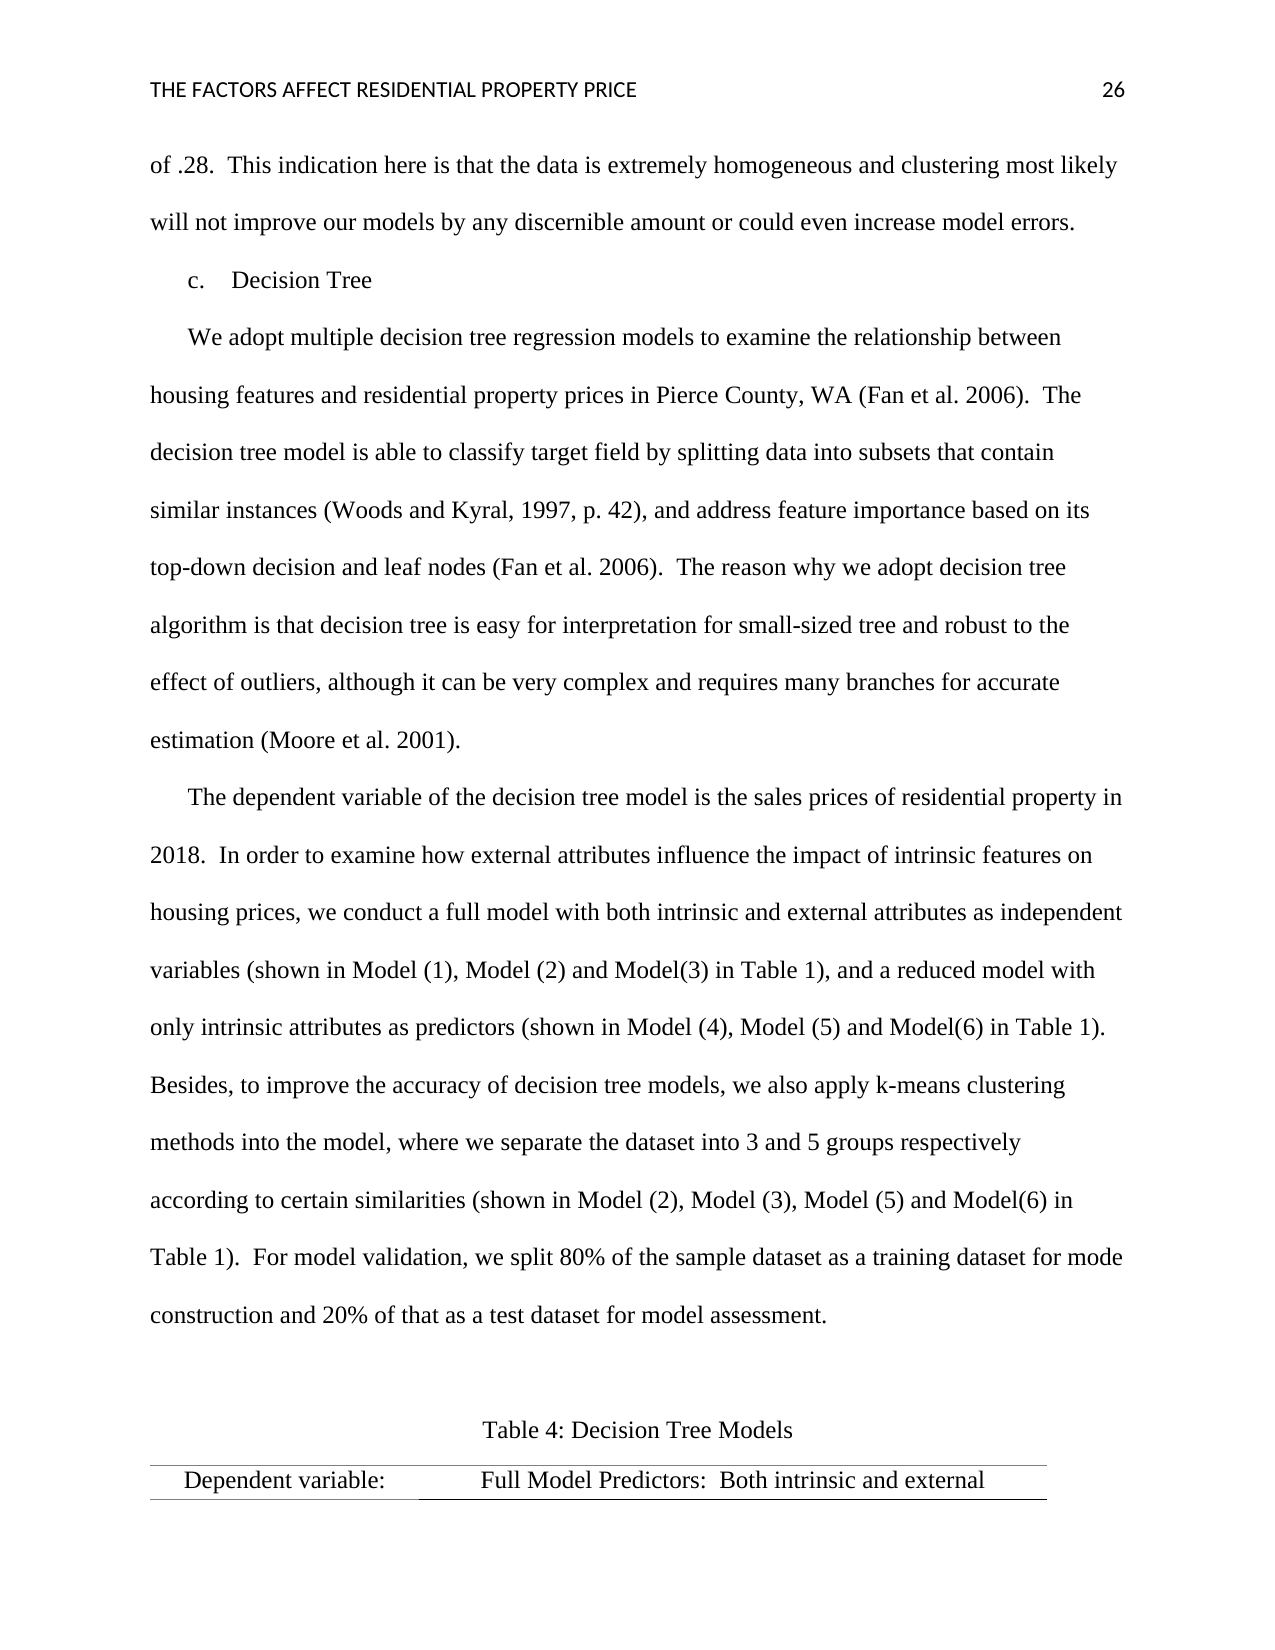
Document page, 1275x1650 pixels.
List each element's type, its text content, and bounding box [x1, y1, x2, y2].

text The dependent variable of the decision tree model is the sales prices of residential property in 2018. In order to examine how external attributes influence the impact of intrinsic features on housing prices, we conduct a full model with both intrinsic and external attributes as independent variables (shown in Model (1), Model (2) and Model(3) in Table 1), and a reduced model with only intrinsic attributes as predictors (shown in Model (4), Model (5) and Model(6) in Table 1). Besides, to improve the accuracy of decision tree models, we also apply k-means clustering methods into the model, where we separate the dataset into 3 and 5 groups respectively according to certain similarities (shown in Model (2), Model (3), Model (5) and Model(6) in Table 1). For model validation, we split 80% of the sample dataset as a training dataset for mode construction and 20% of that as a test dataset for model assessment. [150, 782, 1125, 1329]
text Table 4: Decision Tree Models [150, 1415, 1125, 1444]
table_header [150, 1466, 419, 1499]
text We adopt multiple decision tree regression models to examine the relationship between housing features and residential property prices in Pierce County, WA (Fan et al. 2006). The decision tree model is able to classify target field by splitting data into subsets that contain similar instances (Woods and Kyral, 1997, p. 42), and address feature importance based on its top-down decision and leaf nodes (Fan et al. 2006). The reason why we adopt decision tree algorithm is that decision tree is easy for interpretation for small-sized tree and robust to the effect of outliers, although it can be very complex and requires many branches for accurate estimation (Moore et al. 2001). [150, 322, 1125, 754]
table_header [419, 1466, 1047, 1499]
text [150, 150, 1125, 236]
subtitle Decision Tree [187, 265, 1125, 294]
